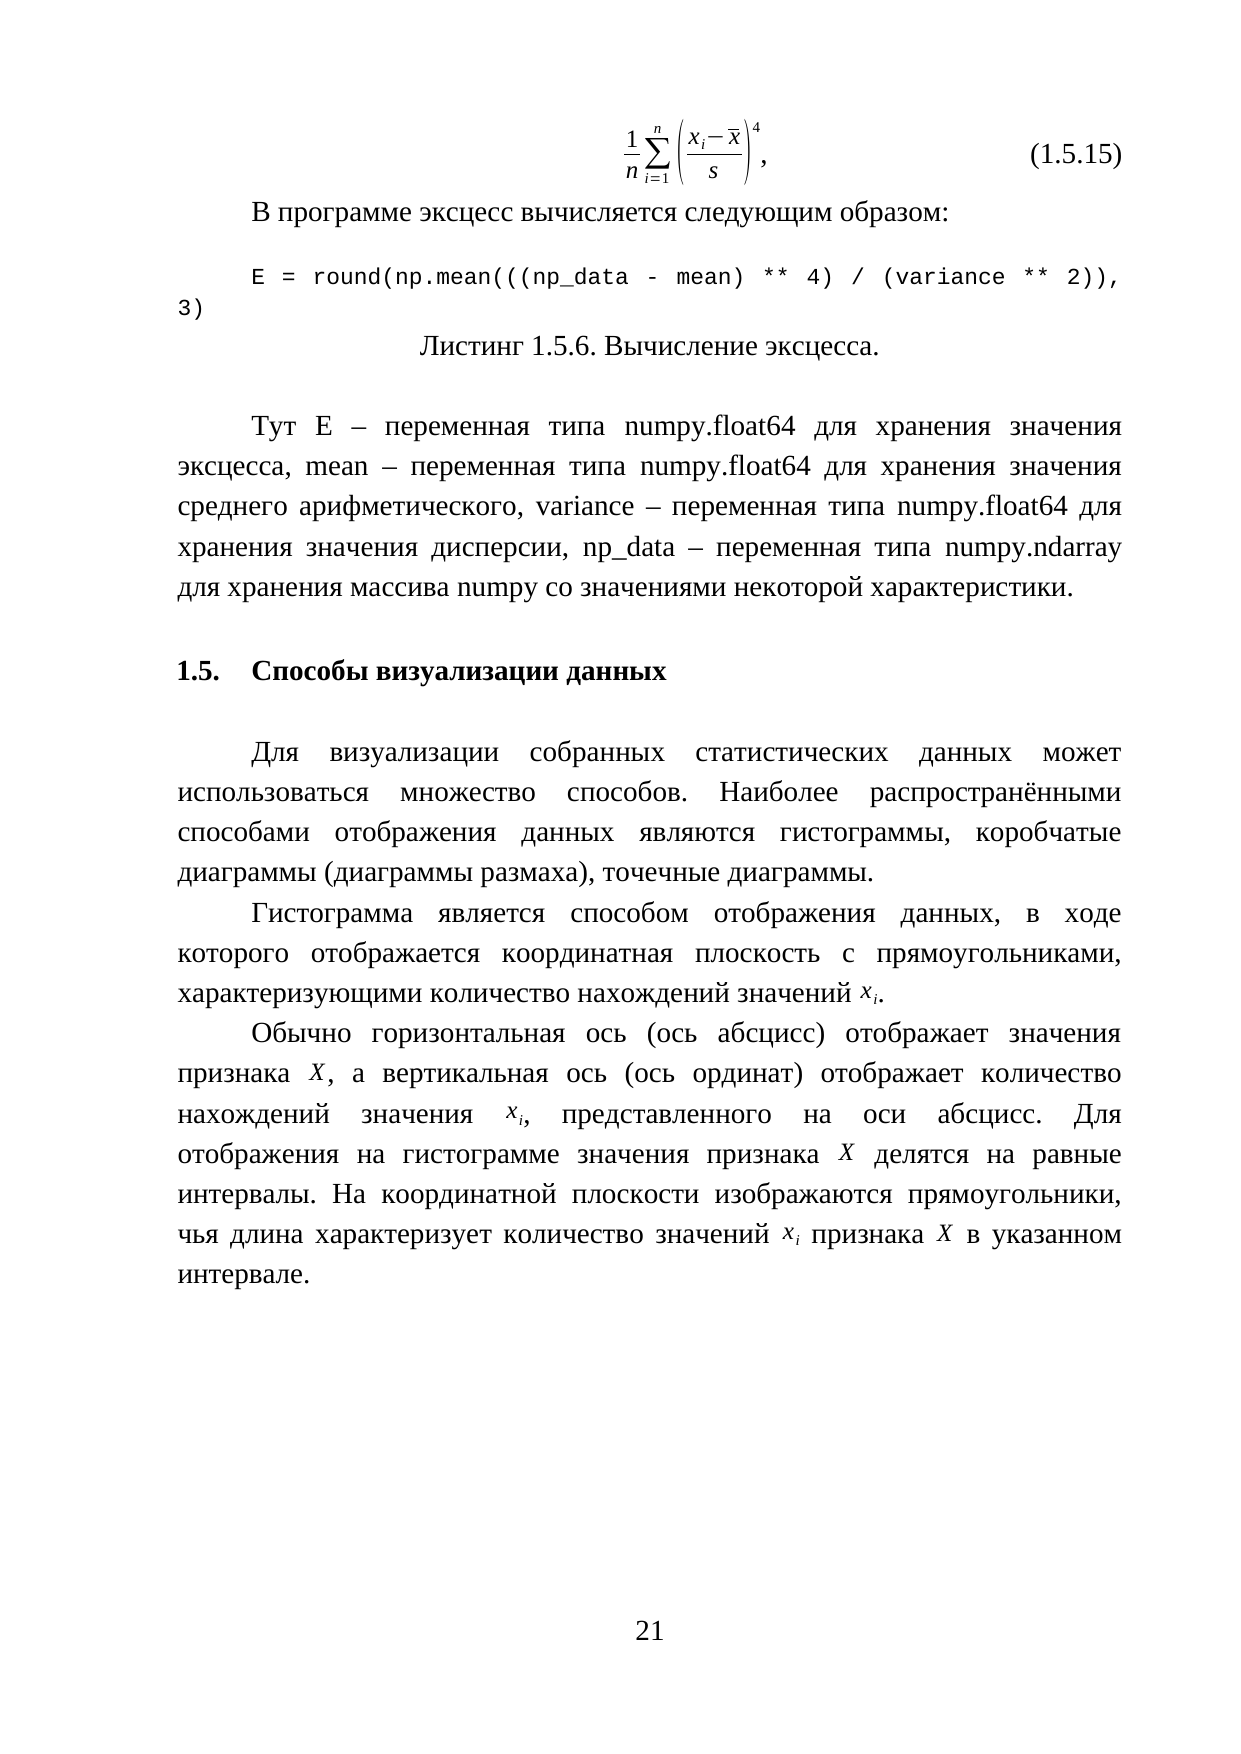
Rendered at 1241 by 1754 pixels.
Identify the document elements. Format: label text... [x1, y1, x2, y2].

text Для визуализации собранных статистических данных может использоваться множество способов. Наиболее распространёнными способами отображения данных являются гистограммы, коробчатые диаграммы (диаграммы размаха), точечные диаграммы. [177, 734, 1122, 888]
text Тут E – переменная типа numpy.float64 для хранения значения эксцесса, mean – переменная типа numpy.float64 для хранения значения среднего арифметического, variance – переменная типа numpy.float64 для хранения значения дисперсии, np_data – переменная типа numpy.ndarray для хранения массива numpy со значениями некоторой характеристики. [177, 408, 1122, 602]
text , (1.5.15) [177, 118, 1122, 188]
text Листинг 1.5.6. Вычисление эксцесса. [177, 328, 1122, 361]
text Обычно горизонтальная ось (ось абсцисс) отображает значения признака , а вертикальная ось (ось ординат) отображает количество нахождений значения , представленного на оси абсцисс. Для отображения на гистограмме значения признака делятся на равные интервалы. На координатной плоскости изображаются прямоугольники, чья длина характеризует количество значений признака в указанном интервале. [177, 1015, 1122, 1290]
text Гистограмма является способом отображения данных, в ходе которого отображается координатная плоскость с прямоугольниками, характеризующими количество нахождений значений . [177, 895, 1122, 1009]
subtitle Способы визуализации данных [176, 653, 1122, 687]
text E = round(np.mean(((np_data - mean) ** 4) / (variance ** 2)), 3) [177, 266, 1122, 322]
text В программе эксцесс вычисляется следующим образом: [177, 194, 1122, 228]
